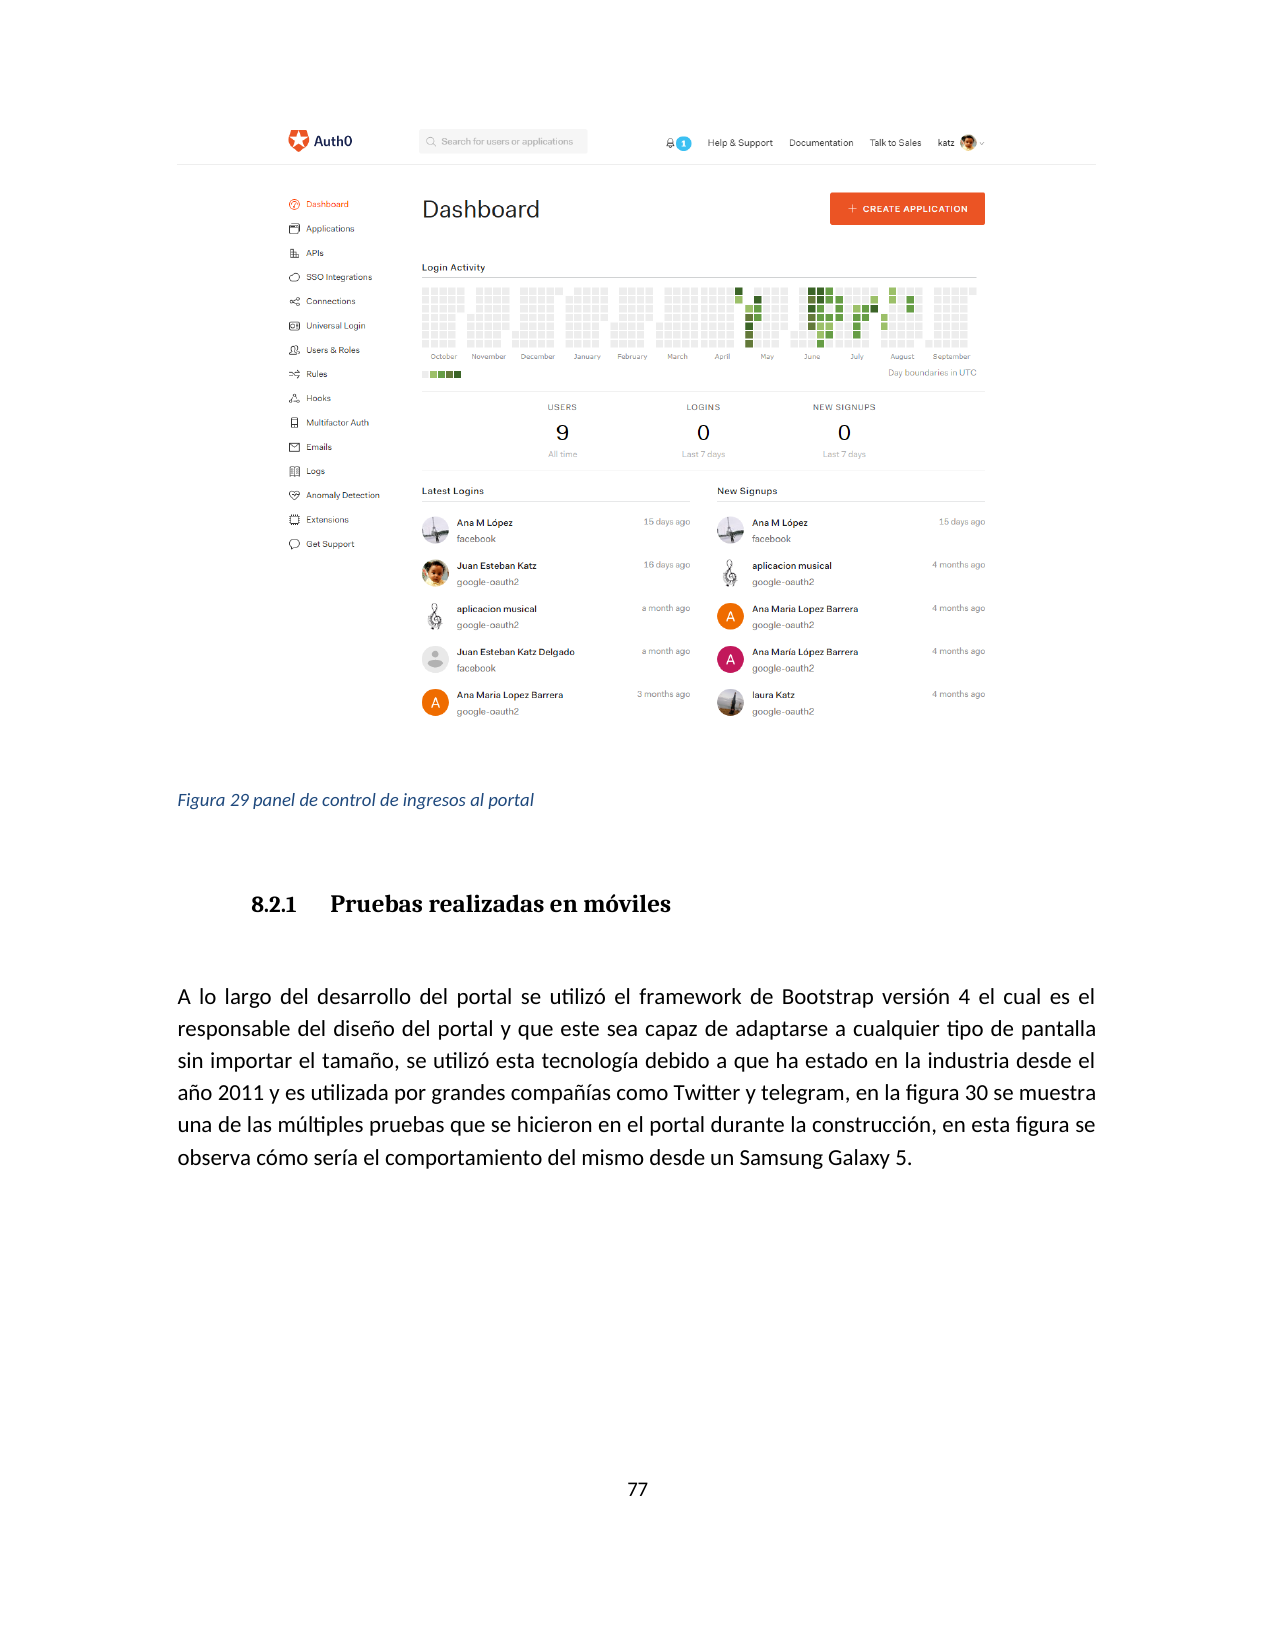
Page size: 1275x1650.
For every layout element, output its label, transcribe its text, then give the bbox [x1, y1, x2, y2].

subtitle Pruebas realizadas en móviles [251, 889, 1098, 918]
text A lo largo del desarrollo del portal se utilizó el framework de Bootstrap versión 4 el cual es el responsable del diseño del portal y que este sea capaz de adaptarse a cualquier tipo de pantalla sin importar el tamaño, se utilizó esta tecnología debido a que ha estado en la industria desde el año 2011 y es utilizada por grandes compañías como Twitter y telegram, en la figura 30 se muestra una de las múltiples pruebas que se hicieron en el portal durante la construcción, en esta figura se observa cómo sería el comportamiento del mismo desde un Samsung Galaxy 5. [177, 982, 1098, 1171]
text Figura 29 panel de control de ingresos al portal [177, 788, 1098, 811]
picture [177, 118, 1096, 764]
